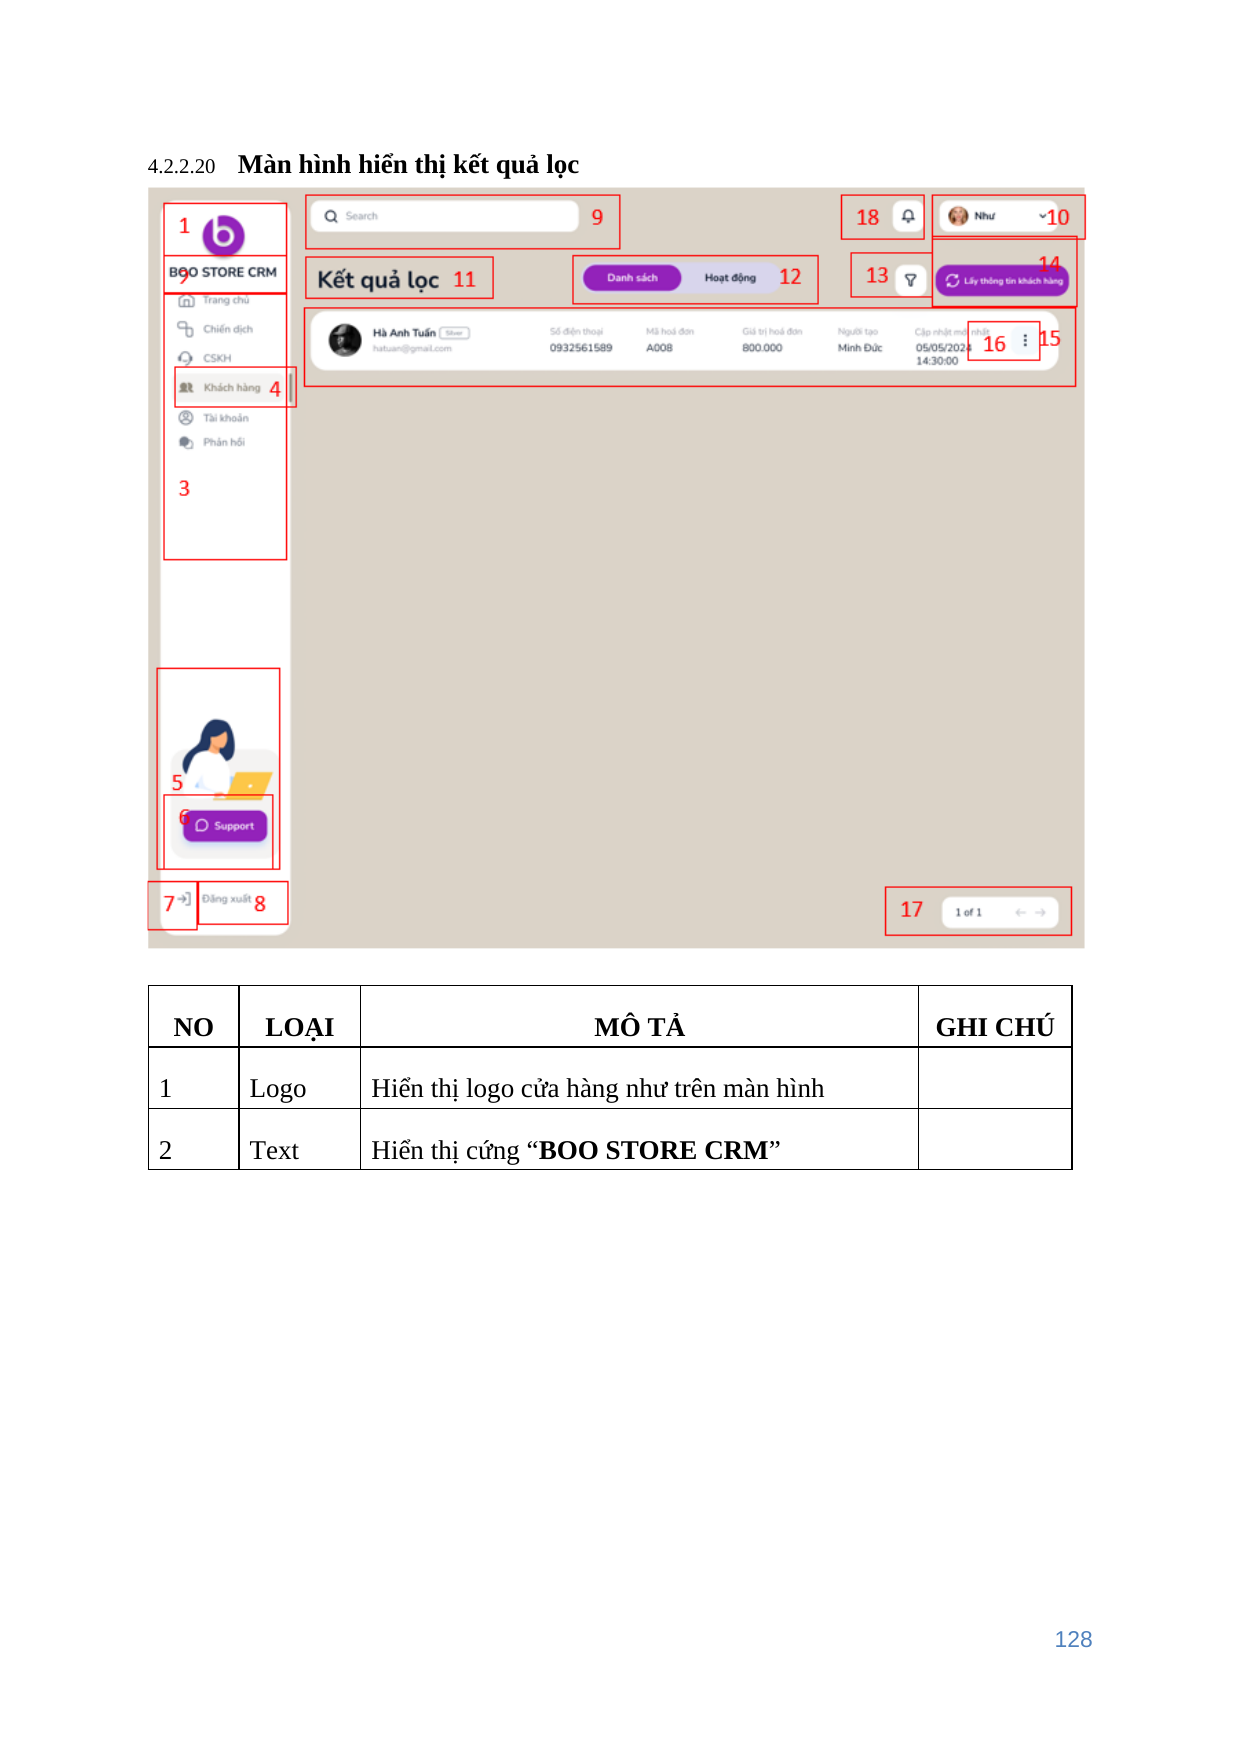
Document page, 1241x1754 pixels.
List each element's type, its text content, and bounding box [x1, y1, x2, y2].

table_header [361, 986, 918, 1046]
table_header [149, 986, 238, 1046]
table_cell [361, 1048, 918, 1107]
subtitle Màn hình hiển thị kết quả lọc [148, 148, 1092, 179]
picture [147, 185, 1093, 954]
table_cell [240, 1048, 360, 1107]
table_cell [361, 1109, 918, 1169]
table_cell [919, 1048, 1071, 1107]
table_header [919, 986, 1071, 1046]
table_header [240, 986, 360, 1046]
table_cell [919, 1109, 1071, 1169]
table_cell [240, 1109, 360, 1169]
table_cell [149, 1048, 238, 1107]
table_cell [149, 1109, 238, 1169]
